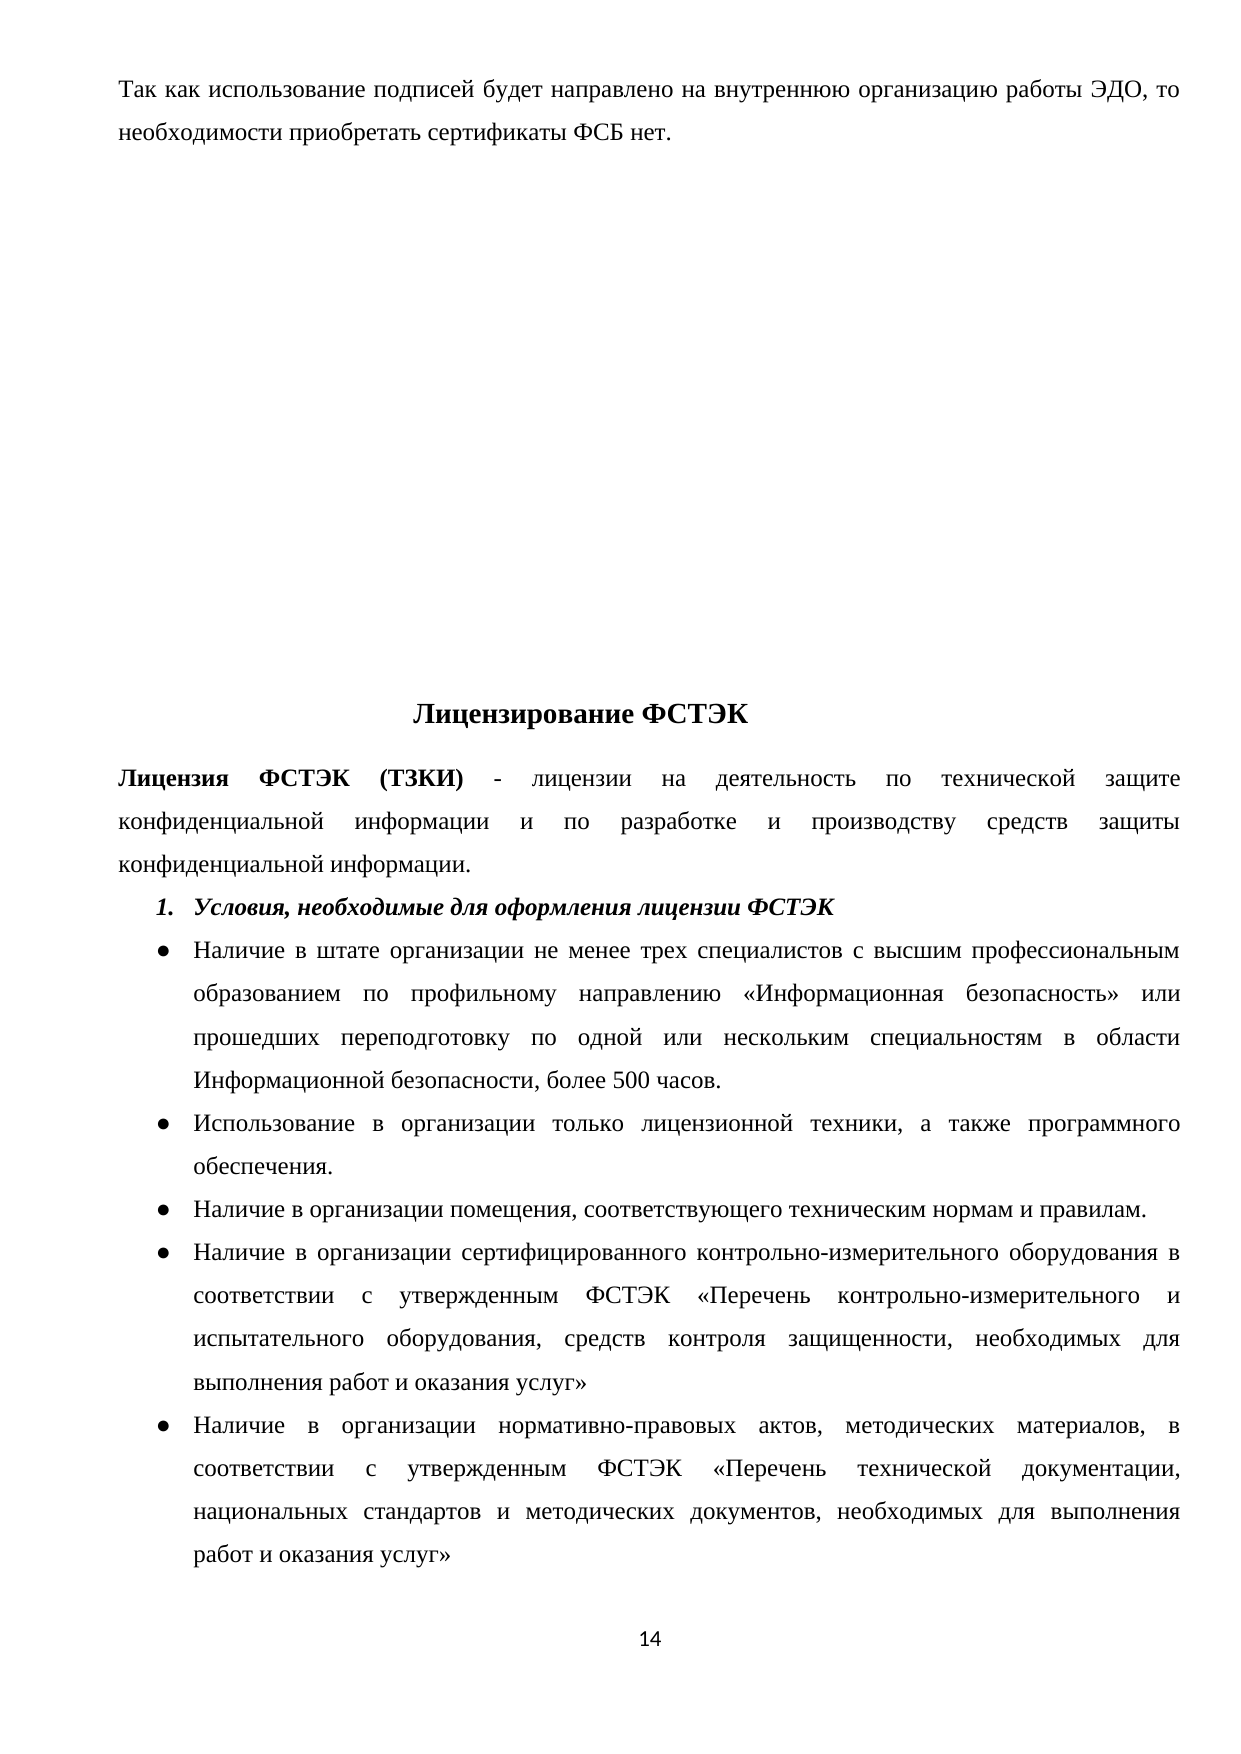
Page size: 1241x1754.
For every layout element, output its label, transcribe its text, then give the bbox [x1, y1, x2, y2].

list Условия, необходимые для оформления лицензии ФСТЭК [156, 892, 1181, 921]
text Лицензия ФСТЭК (ТЗКИ) - лицензии на деятельность по технической защите конфиденциальной информации и по разработке и производству средств защиты конфиденциальной информации. [118, 763, 1181, 878]
list Наличие в организации помещения, соответствующего техническим нормам и правилам. [156, 1194, 1181, 1223]
text Так как использование подписей будет направлено на внутреннюю организацию работы ЭДО, то необходимости приобретать сертификаты ФСБ нет. [118, 74, 1181, 146]
text Лицензирование ФСТЭК [413, 696, 1181, 729]
list Использование в организации только лицензионной техники, а также программного обеспечения. [156, 1108, 1181, 1180]
list Наличие в организации нормативно-правовых актов, методических материалов, в соответствии с утвержденным ФСТЭК «Перечень технической документации, национальных стандартов и методических документов, необходимых для выполнения работ и оказания услуг» [156, 1410, 1181, 1568]
list Наличие в организации сертифицированного контрольно-измерительного оборудования в соответствии с утвержденным ФСТЭК «Перечень контрольно-измерительного и испытательного оборудования, средств контроля защищенности, необходимых для выполнения работ и оказания услуг» [156, 1237, 1181, 1395]
list Наличие в штате организации не менее трех специалистов с высшим профессиональным образованием по профильному направлению «Информационная безопасность» или прошедших переподготовку по одной или нескольким специальностям в области Информационной безопасности, более 500 часов. [156, 935, 1181, 1093]
